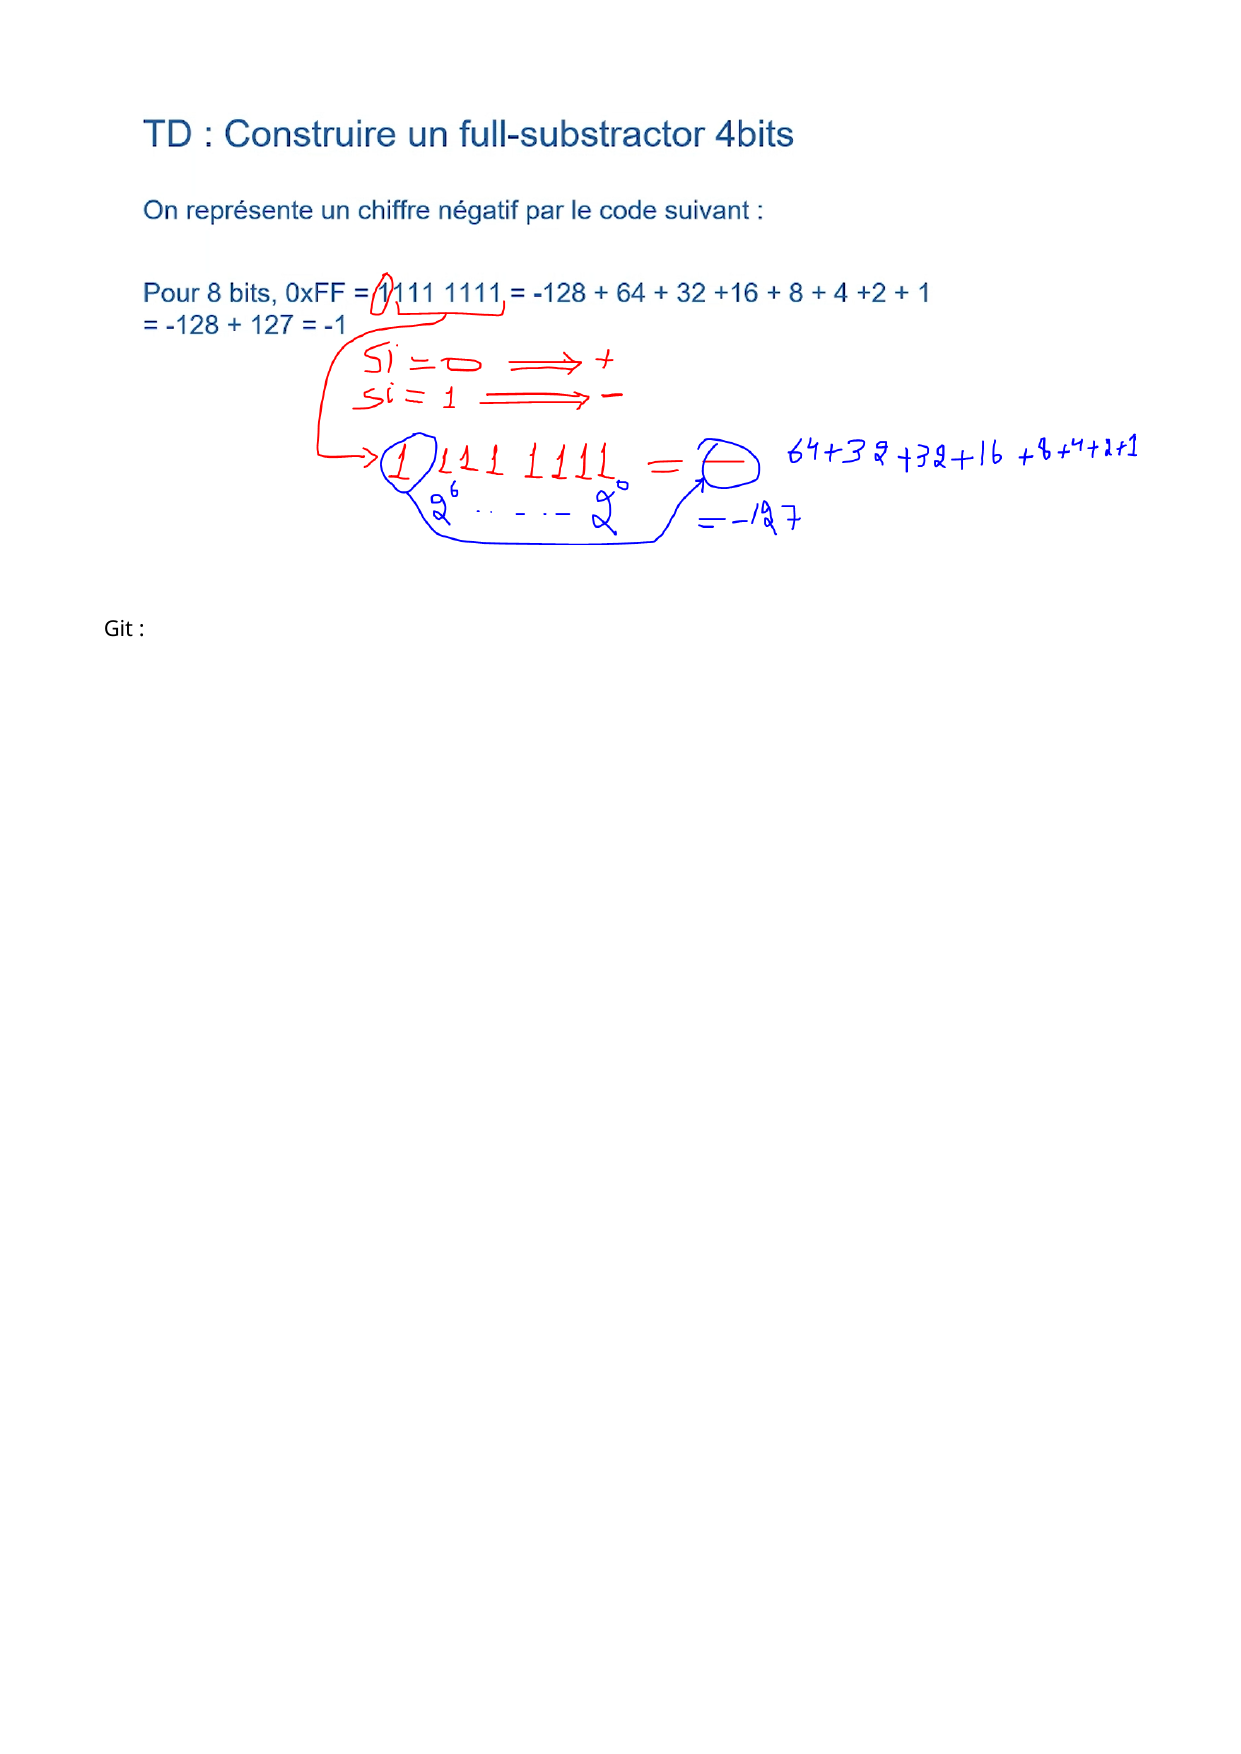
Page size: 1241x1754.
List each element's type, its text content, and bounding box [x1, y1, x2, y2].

text Git : [103, 613, 1137, 642]
picture [103, 103, 1137, 545]
